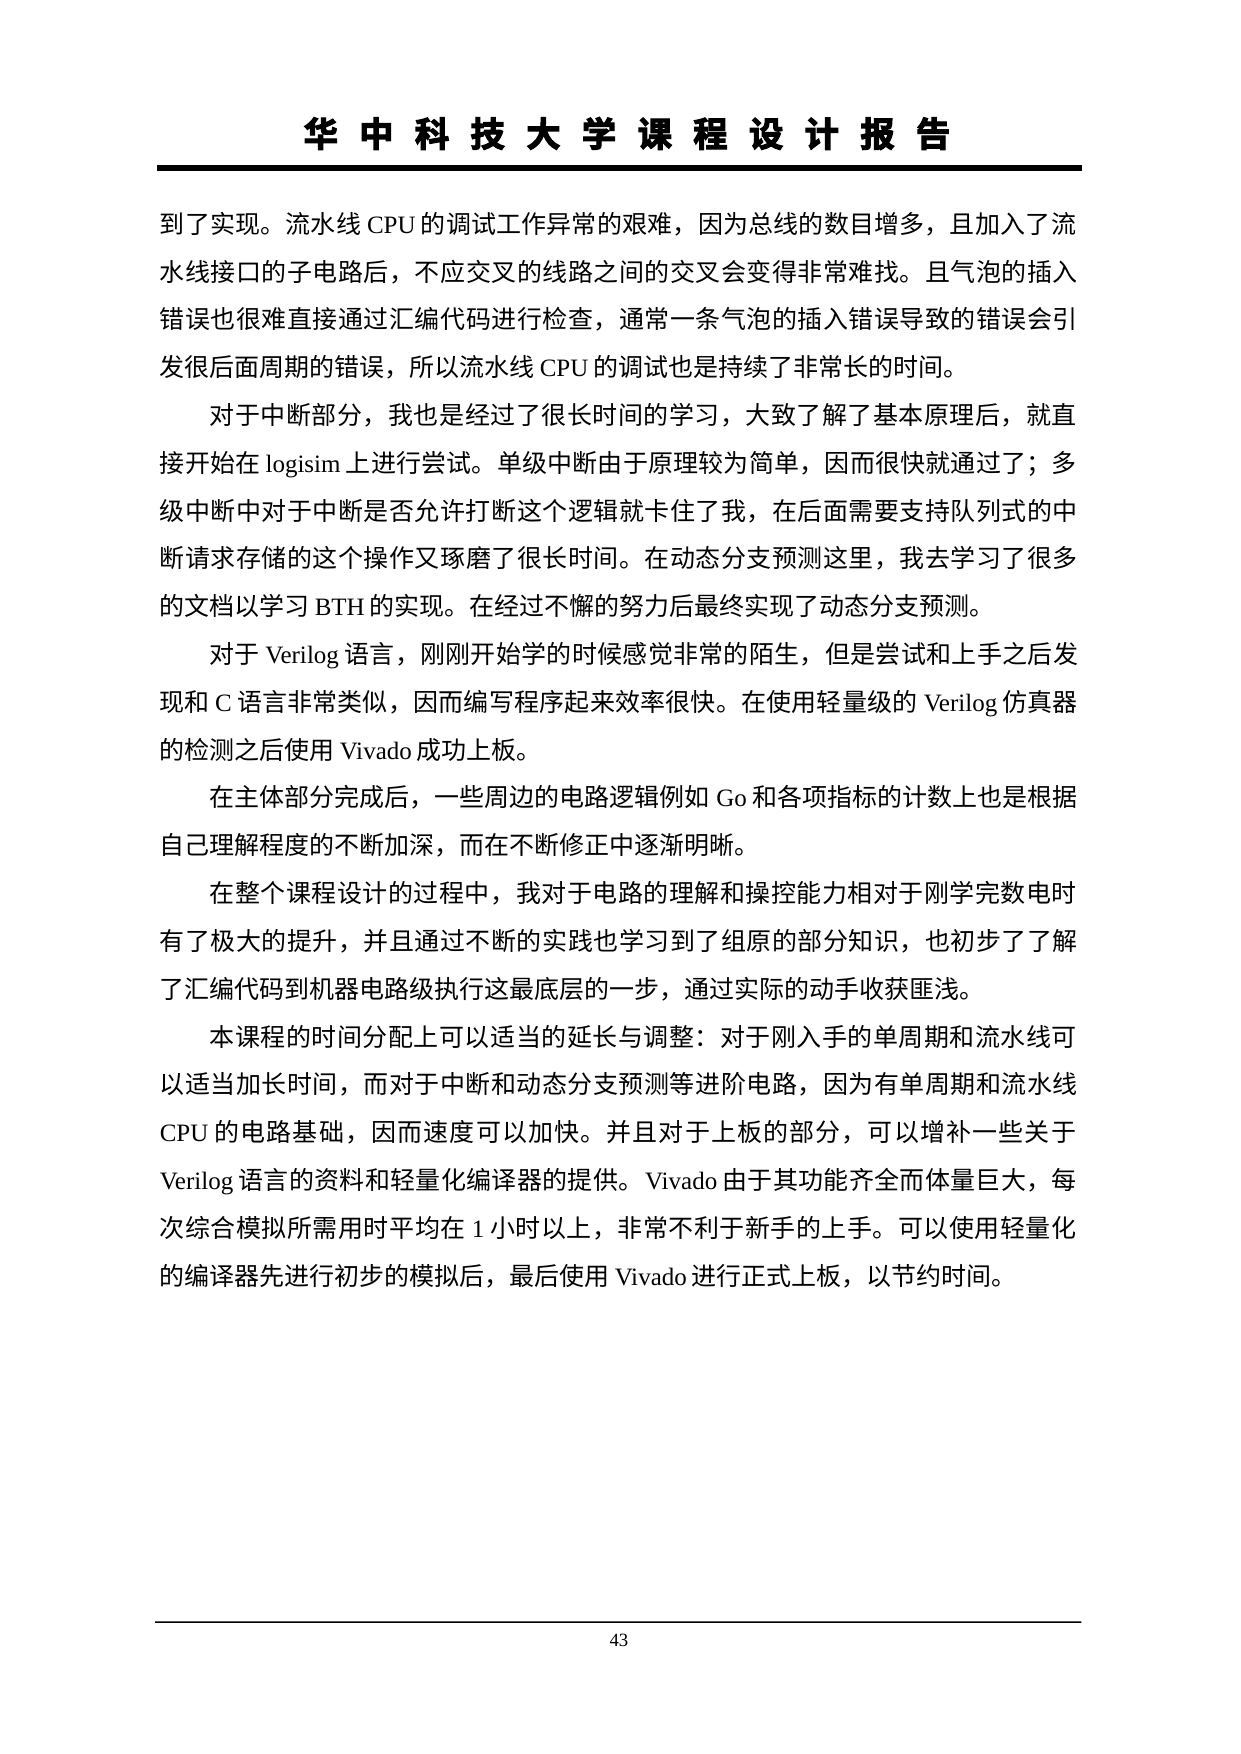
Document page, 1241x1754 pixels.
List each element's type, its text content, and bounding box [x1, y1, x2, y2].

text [159, 198, 1078, 390]
text 在主体部分完成后，一些周边的电路逻辑例如Go和各项指标的计数上也是根据自己理解程度的不断加深，而在不断修正中逐渐明晰。 [159, 772, 1078, 868]
text 对于中断部分，我也是经过了很长时间的学习，大致了解了基本原理后，就直接开始在logisim上进行尝试。单级中断由于原理较为简单，因而很快就通过了；多级中断中对于中断是否允许打断这个逻辑就卡住了我，在后面需要支持队列式的中断请求存储的这个操作又琢磨了很长时间。在动态分支预测这里，我去学习了很多的文档以学习BTH的实现。在经过不懈的努力后最终实现了动态分支预测。 [159, 390, 1078, 629]
text 对于Verilog语言，刚刚开始学的时候感觉非常的陌生，但是尝试和上手之后发现和C语言非常类似，因而编写程序起来效率很快。在使用轻量级的Verilog仿真器的检测之后使用Vivado成功上板。 [159, 629, 1078, 772]
text 在整个课程设计的过程中，我对于电路的理解和操控能力相对于刚学完数电时有了极大的提升，并且通过不断的实践也学习到了组原的部分知识，也初步了了解了汇编代码到机器电路级执行这最底层的一步，通过实际的动手收获匪浅。 [159, 868, 1078, 1011]
text 本课程的时间分配上可以适当的延长与调整：对于刚入手的单周期和流水线可以适当加长时间，而对于中断和动态分支预测等进阶电路，因为有单周期和流水线CPU的电路基础，因而速度可以加快。并且对于上板的部分，可以增补一些关于Verilog语言的资料和轻量化编译器的提供。Vivado由于其功能齐全而体量巨大，每次综合模拟所需用时平均在1小时以上，非常不利于新手的上手。可以使用轻量化的编译器先进行初步的模拟后，最后使用Vivado进行正式上板，以节约时间。 [159, 1011, 1078, 1298]
